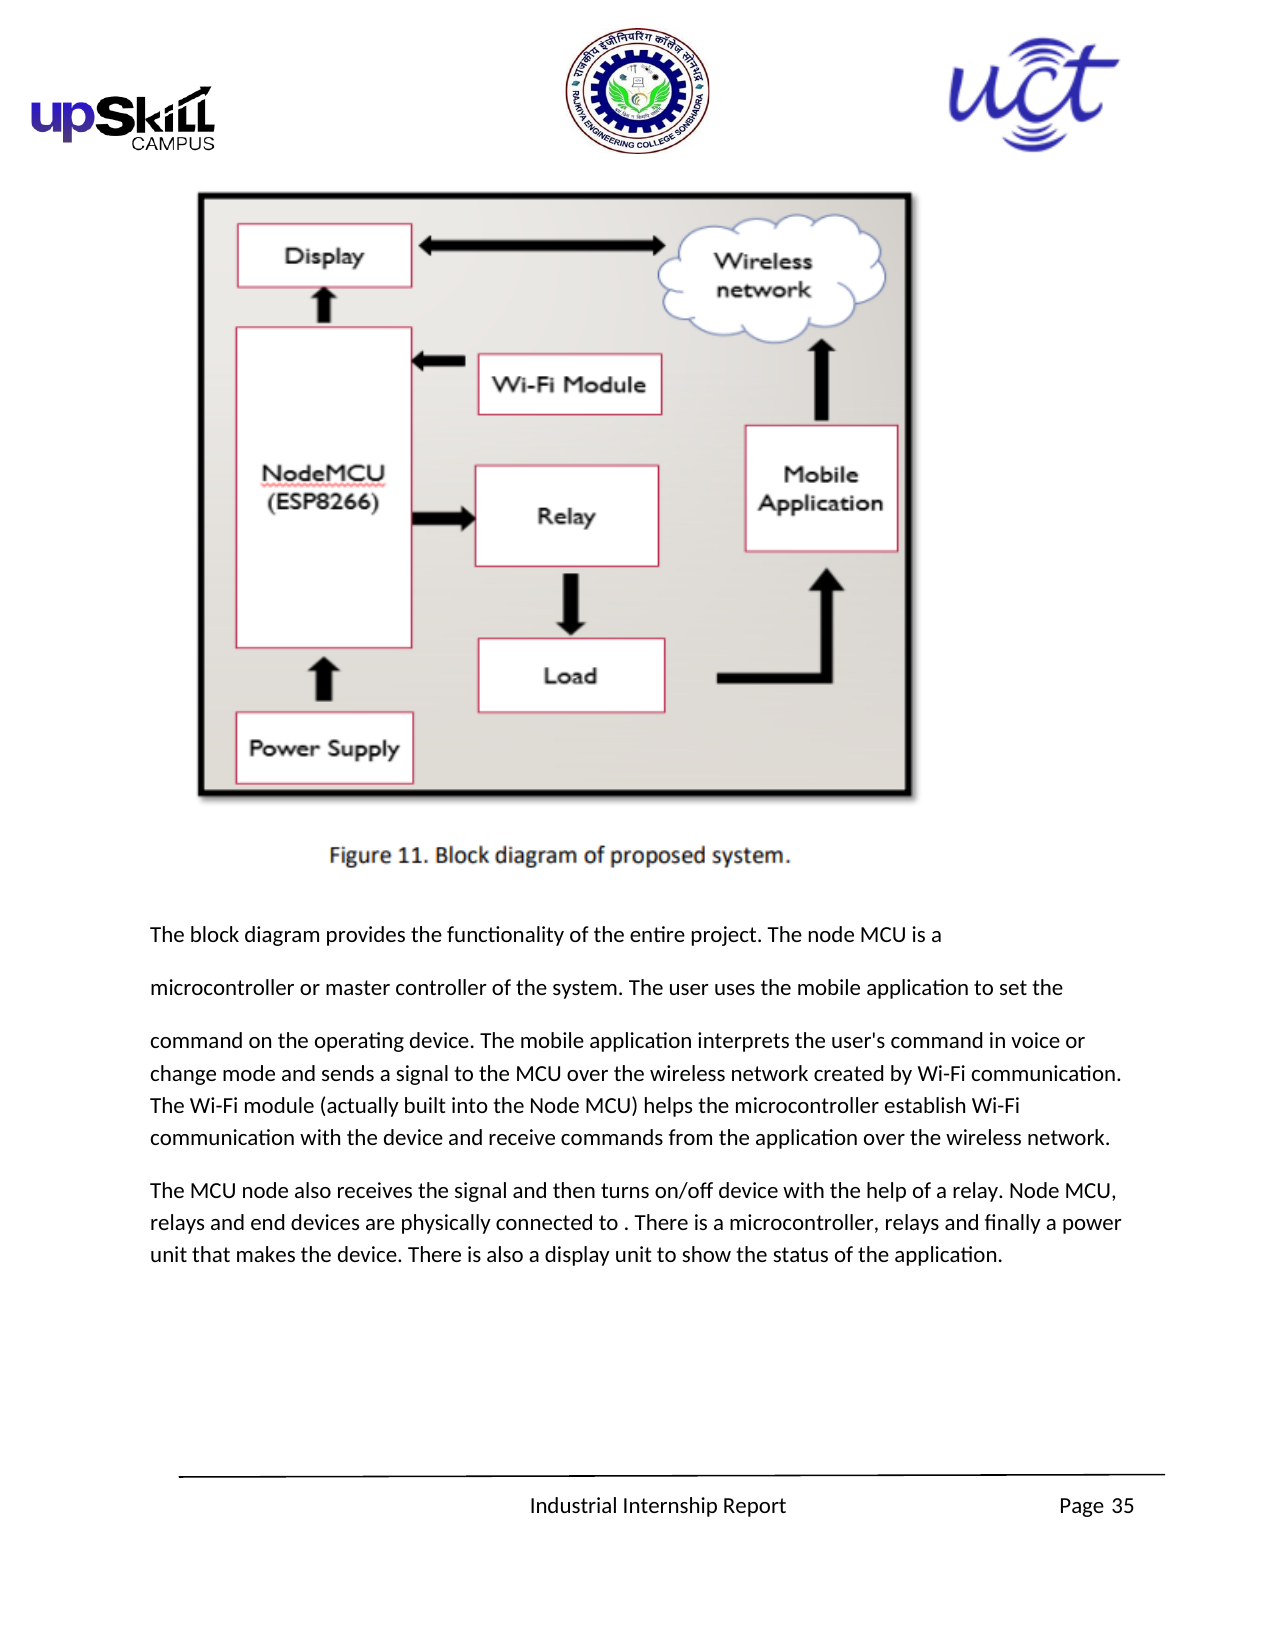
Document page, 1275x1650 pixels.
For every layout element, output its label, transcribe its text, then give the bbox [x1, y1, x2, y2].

text The block diagram provides the functionality of the entire project. The node MCU is a [150, 920, 1134, 948]
picture [946, 28, 1125, 154]
text microcontroller or master controller of the system. The user uses the mobile application to set the [150, 973, 1134, 1001]
picture [150, 181, 955, 896]
text The MCU node also receives the signal and then turns on/off device with the help of a relay. Node MCU, relays and end devices are physically connected to . There is a microcontroller, relays and finally a power unit that makes the device. There is also a display unit to show the status of the application. [150, 1176, 1134, 1268]
picture [565, 28, 710, 154]
text command on the operating device. The mobile application interprets the user's command in voice or change mode and sends a signal to the MCU over the wireless network created by Wi-Fi communication. The Wi-Fi module (actually built into the Node MCU) helps the microcontroller establish Wi-Fi communication with the device and receive commands from the application over the wireless network. [150, 1026, 1134, 1151]
picture [0, 73, 246, 154]
